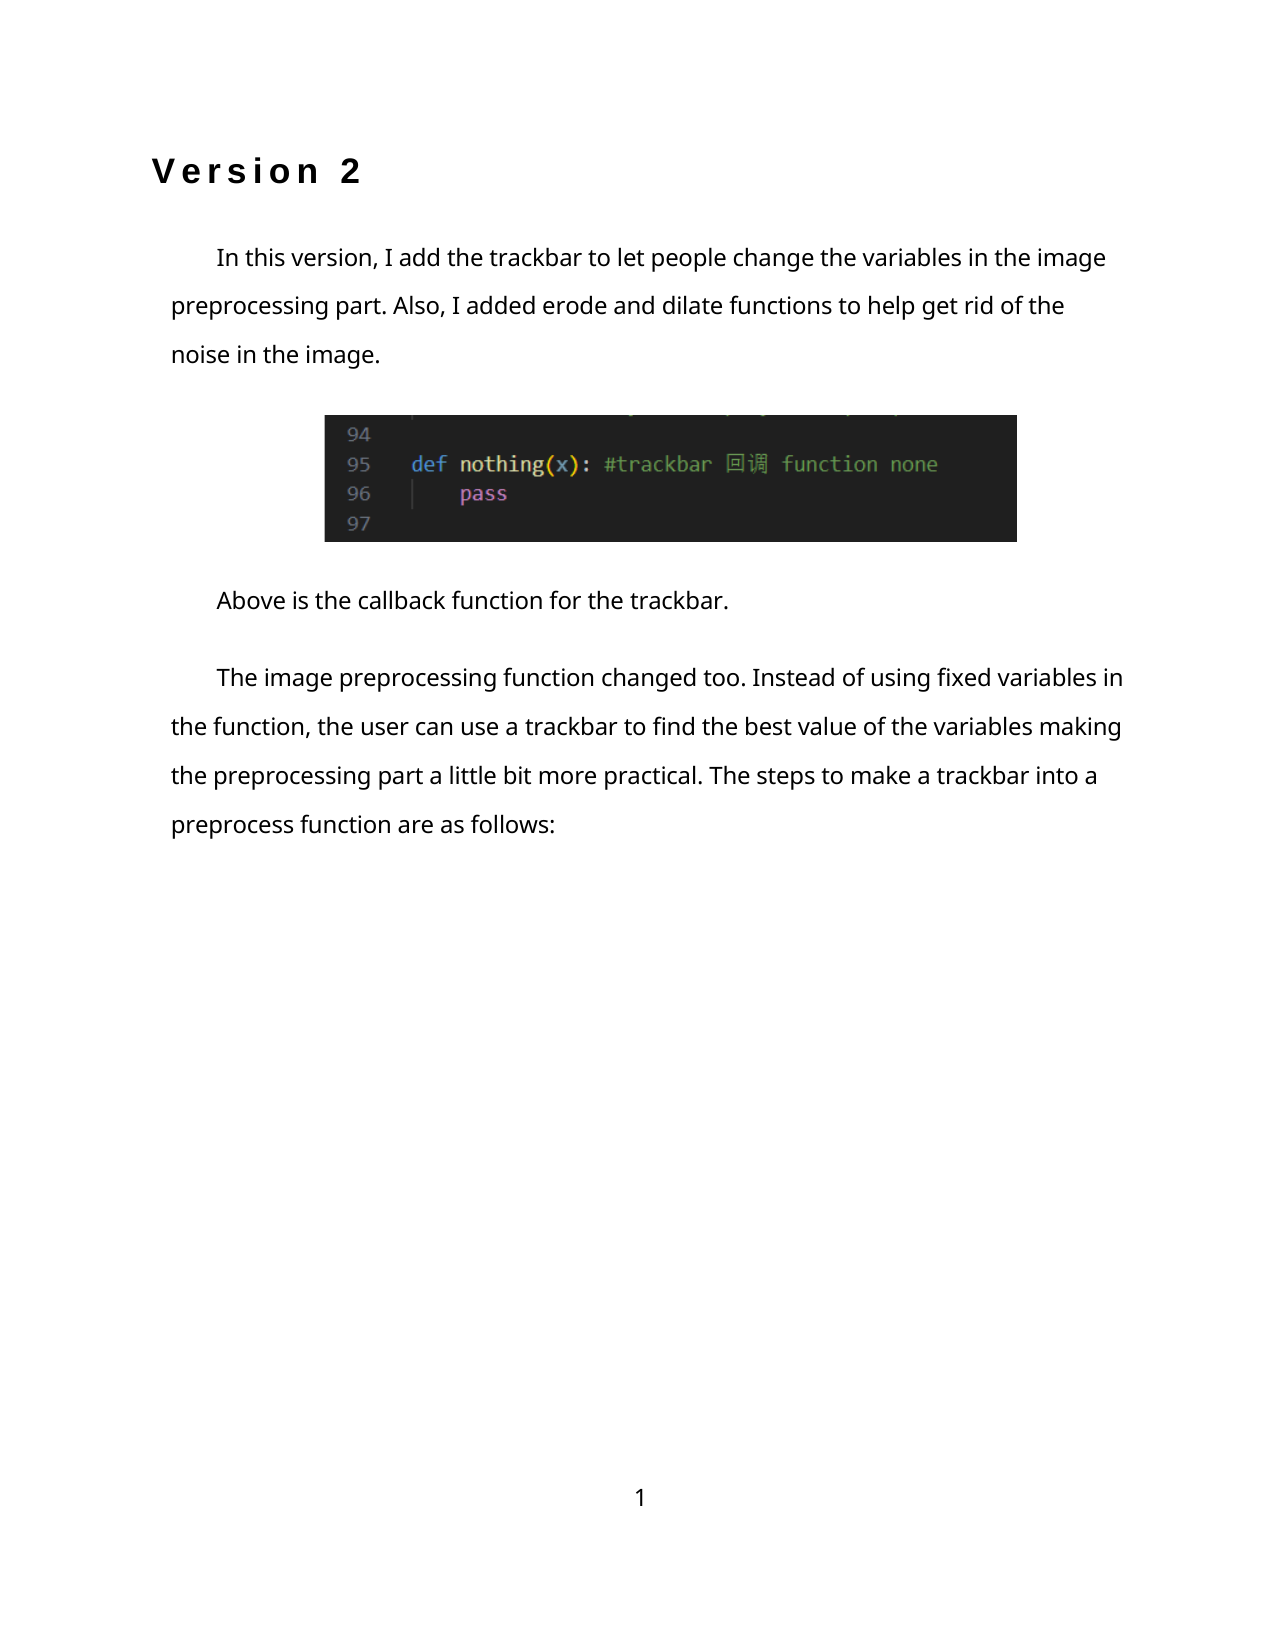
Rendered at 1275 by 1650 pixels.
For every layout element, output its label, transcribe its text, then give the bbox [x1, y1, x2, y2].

text In this version, I add the trackbar to let people change the variables in the image preprocessing part. Also, I added erode and dilate functions to help get rid of the noise in the image. [171, 240, 1125, 371]
text Above is the callback function for the trackbar. [171, 583, 1125, 616]
text The image preprocessing function changed too. Instead of using fixed variables in the function, the user can use a trackbar to find the best value of the variables making the preprocessing part a little bit more practical. The steps to make a trackbar into a preprocess function are as follows: [171, 661, 1125, 840]
text Version 2 [151, 150, 1125, 191]
picture [324, 415, 1017, 542]
